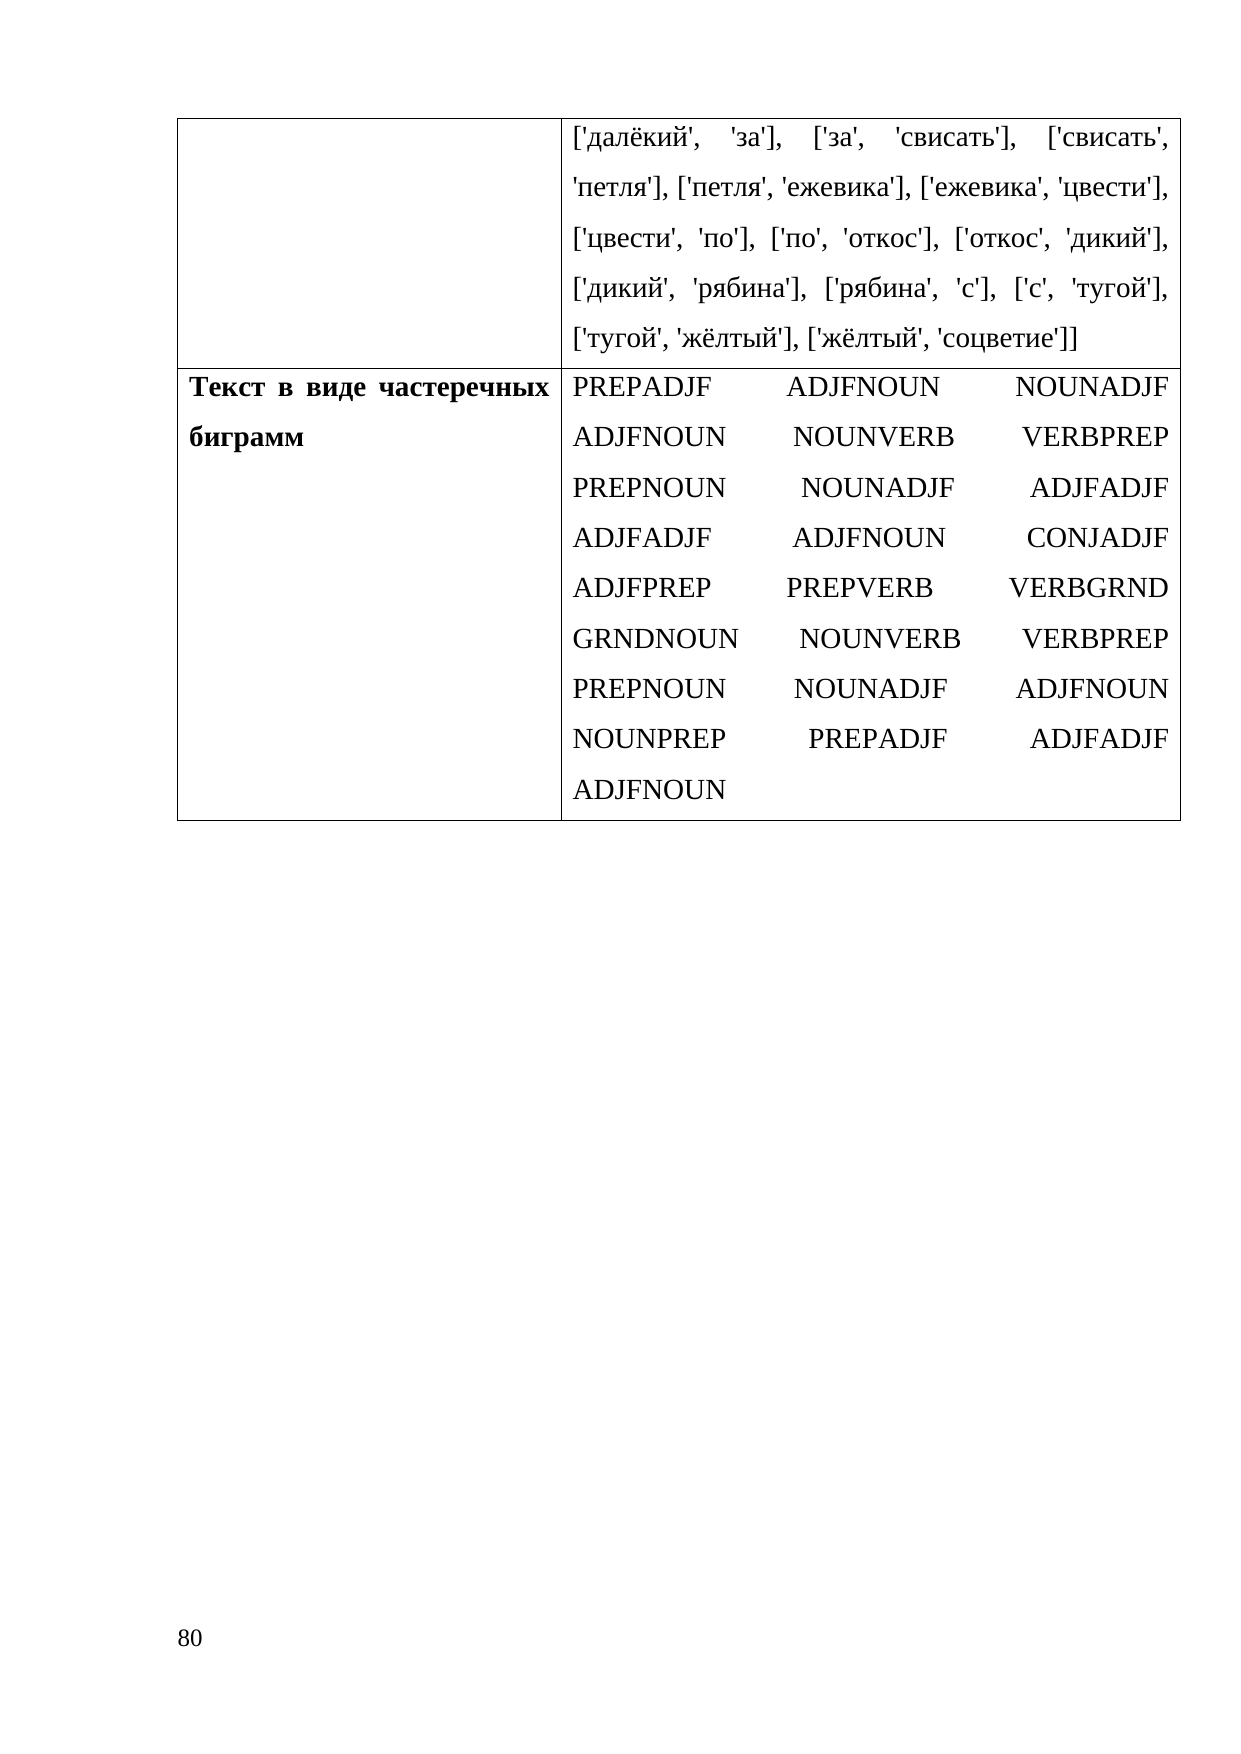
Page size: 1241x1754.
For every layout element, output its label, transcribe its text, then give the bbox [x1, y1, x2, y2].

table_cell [562, 119, 1180, 368]
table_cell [178, 119, 561, 368]
table_cell PREPADJF ADJFNOUN NOUNADJF ADJFNOUN NOUNVERB VERBPREP PREPNOUN NOUNADJF ADJFADJF ADJFADJF ADJFNOUN CONJADJF ADJFPREP PREPVERB VERBGRND GRNDNOUN NOUNVERB VERBPREP PREPNOUN NOUNADJF ADJFNOUN NOUNPREP PREPADJF ADJFADJF ADJFNOUN [562, 369, 1180, 819]
table_cell Текст в виде частеречных биграмм [178, 369, 561, 819]
